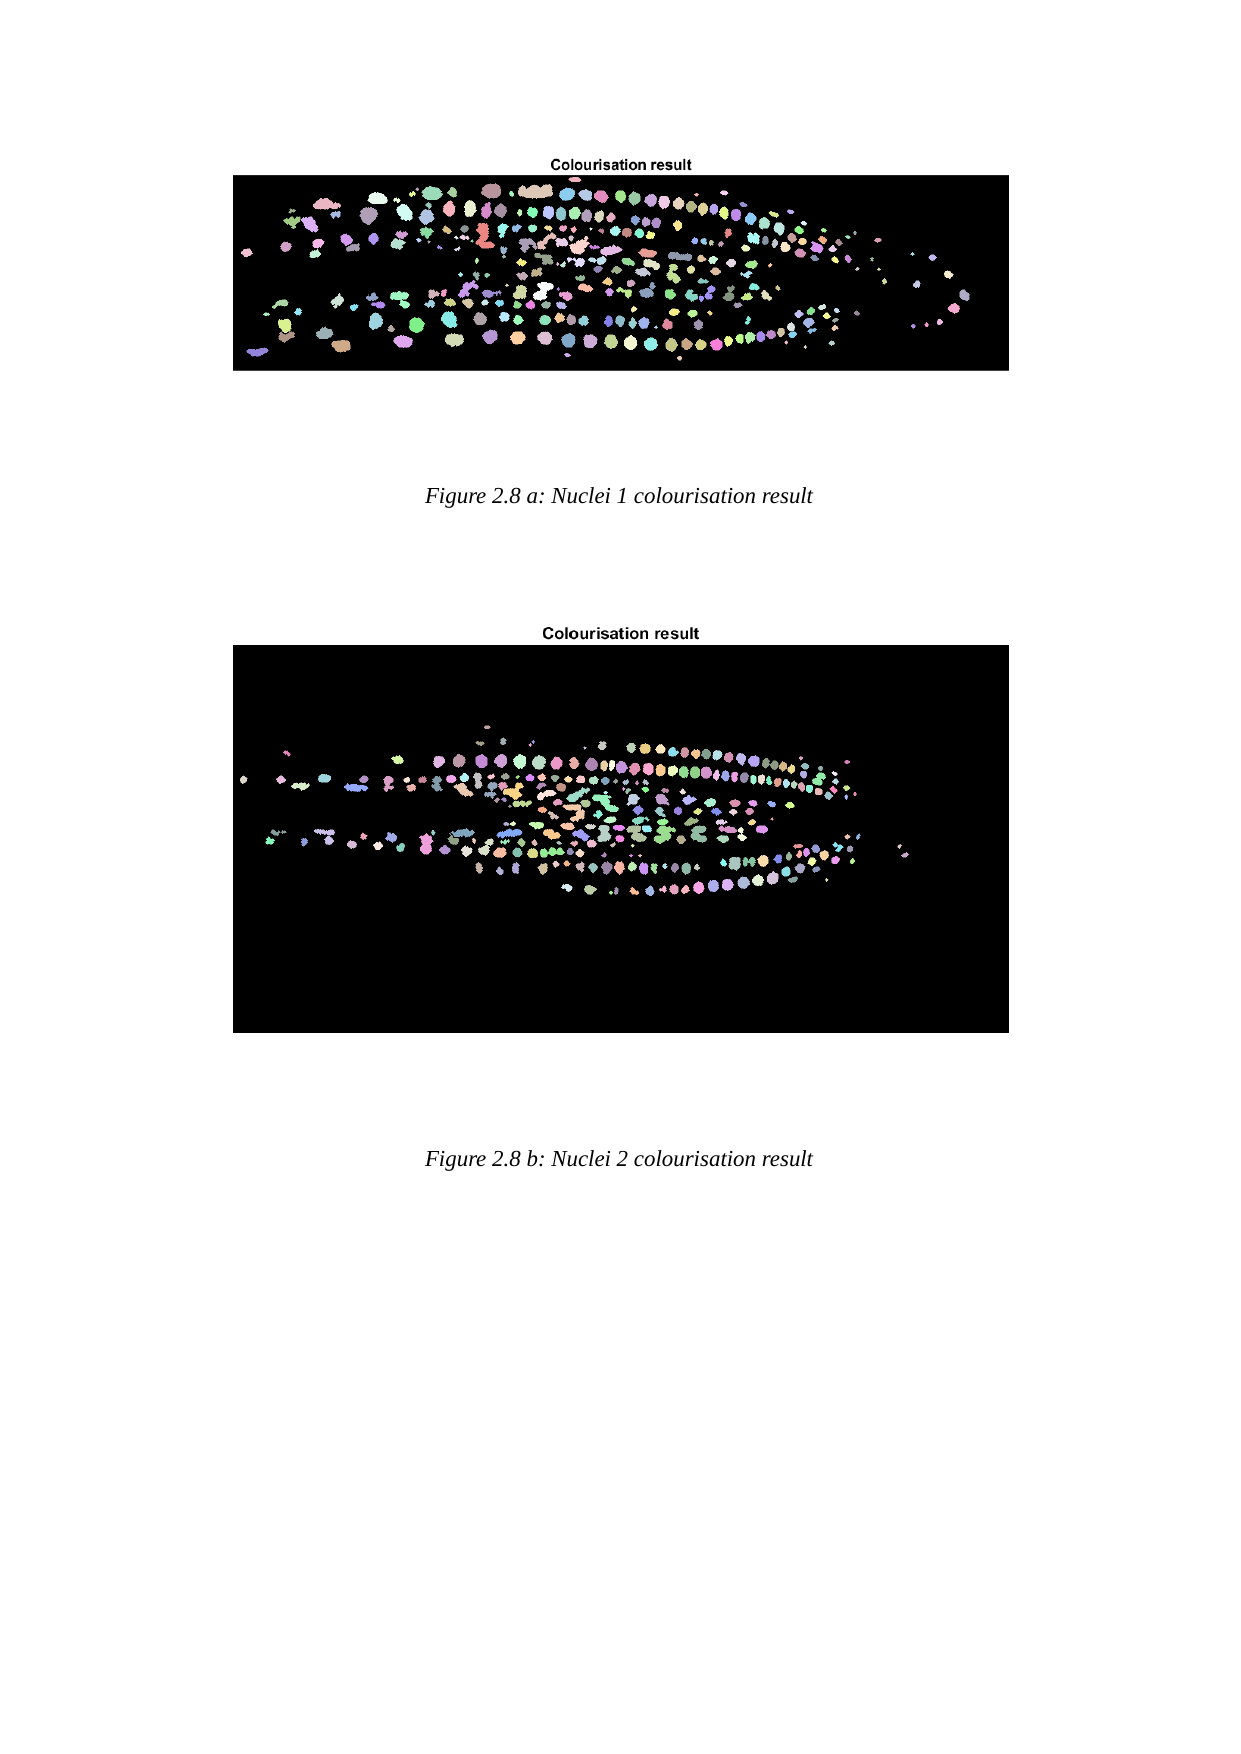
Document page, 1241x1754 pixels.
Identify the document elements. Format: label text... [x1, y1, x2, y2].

picture [150, 619, 1091, 1102]
text Figure 2.8 a: Nuclei 1 colourisation result [150, 482, 1090, 509]
picture [150, 150, 1091, 440]
text Figure 2.8 b: Nuclei 2 colourisation result [150, 1145, 1090, 1171]
